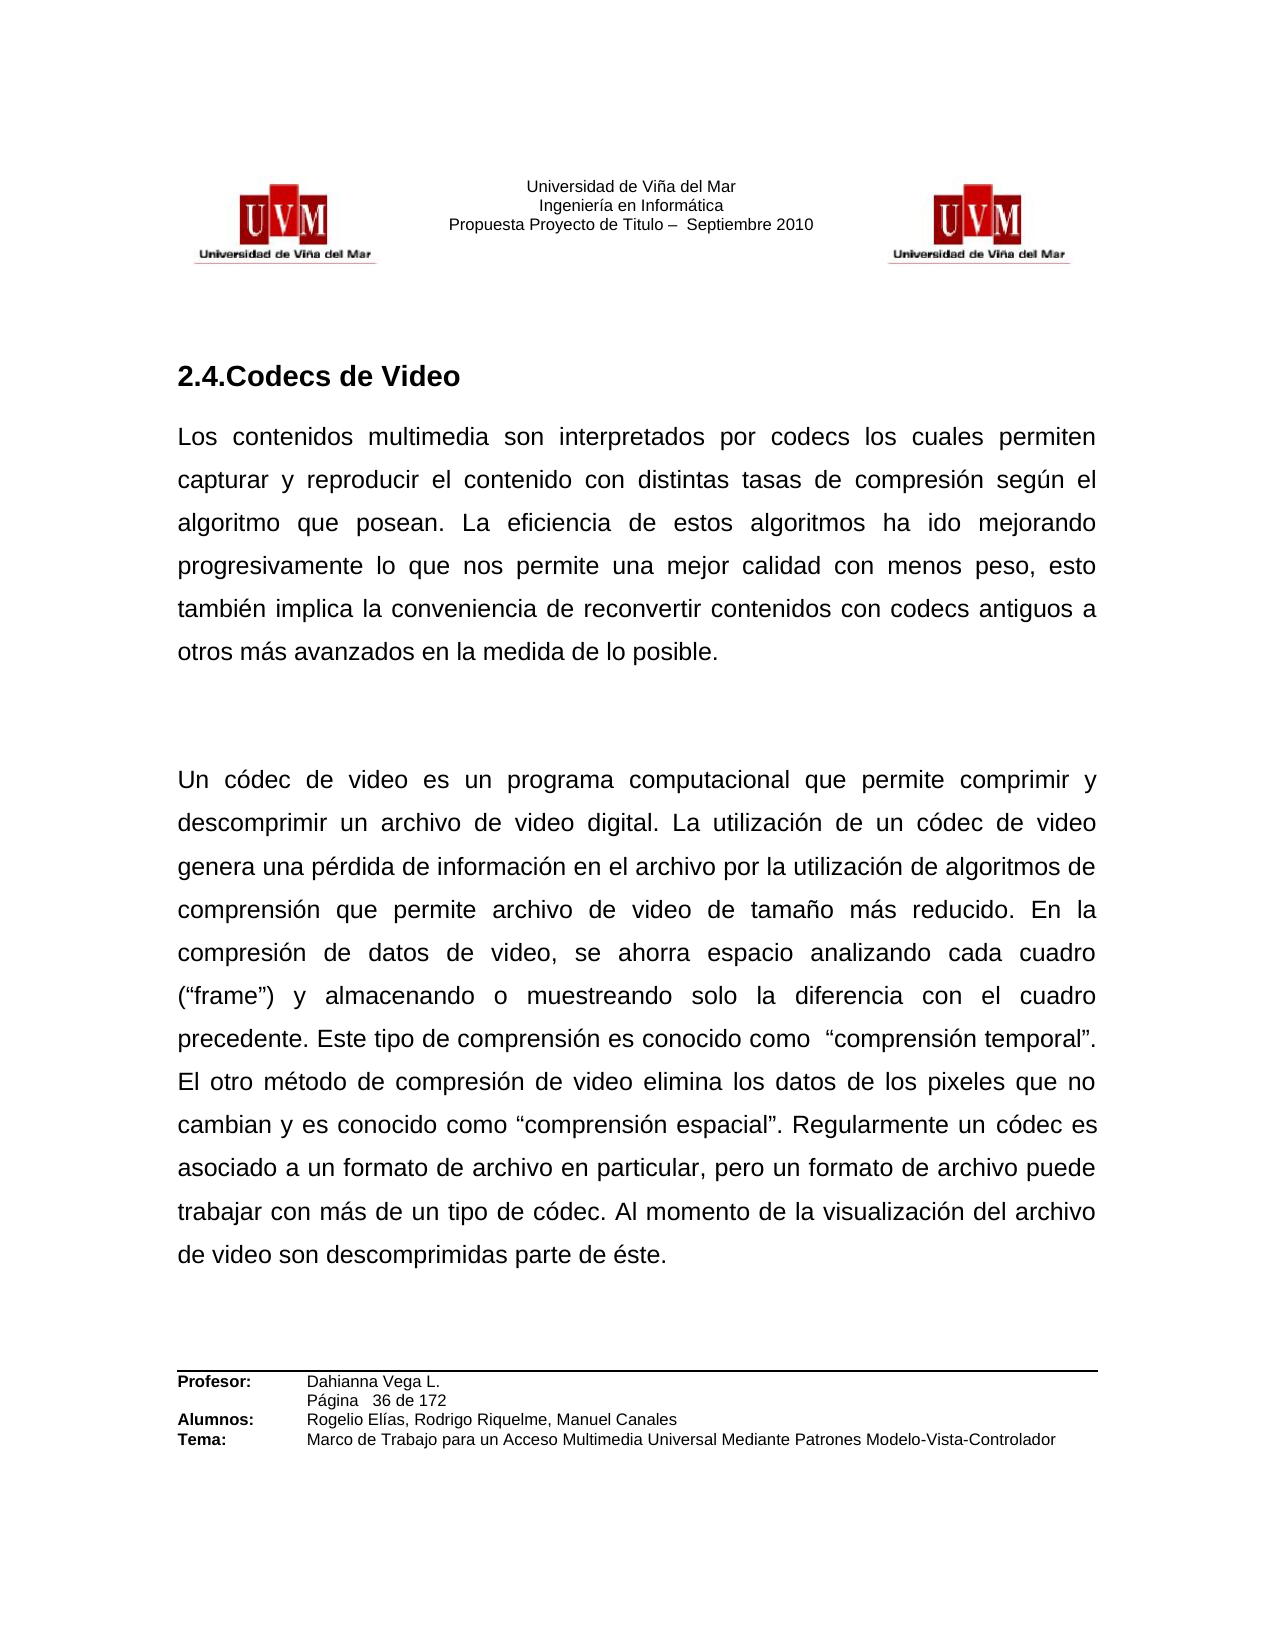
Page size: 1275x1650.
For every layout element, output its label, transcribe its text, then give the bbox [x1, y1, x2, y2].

text Los contenidos multimedia son interpretados por codecs los cuales permiten capturar y reproducir el contenido con distintas tasas de compresión según el algoritmo que posean. La eficiencia de estos algoritmos ha ido mejorando progresivamente lo que nos permite una mejor calidad con menos peso, esto también implica la conveniencia de reconvertir contenidos con codecs antiguos a otros más avanzados en la medida de lo posible. [177, 422, 1098, 666]
text Un códec de video es un programa computacional que permite comprimir y descomprimir un archivo de video digital. La utilización de un códec de video genera una pérdida de información en el archivo por la utilización de algoritmos de comprensión que permite archivo de video de tamaño más reducido. En la compresión de datos de video, se ahorra espacio analizando cada cuadro (“frame”) y almacenando o muestreando solo la diferencia con el cuadro precedente. Este tipo de comprensión es conocido como “comprensión temporal”. El otro método de compresión de video elimina los datos de los pixeles que no cambian y es conocido como “comprensión espacial”. Regularmente un códec es asociado a un formato de archivo en particular, pero un formato de archivo puede trabajar con más de un tipo de códec. Al momento de la visualización del archivo de video son descomprimidas parte de éste. [177, 765, 1098, 1268]
picture [871, 176, 1084, 267]
subtitle 2.4.Codecs de Video [177, 359, 1098, 392]
picture [177, 176, 390, 267]
